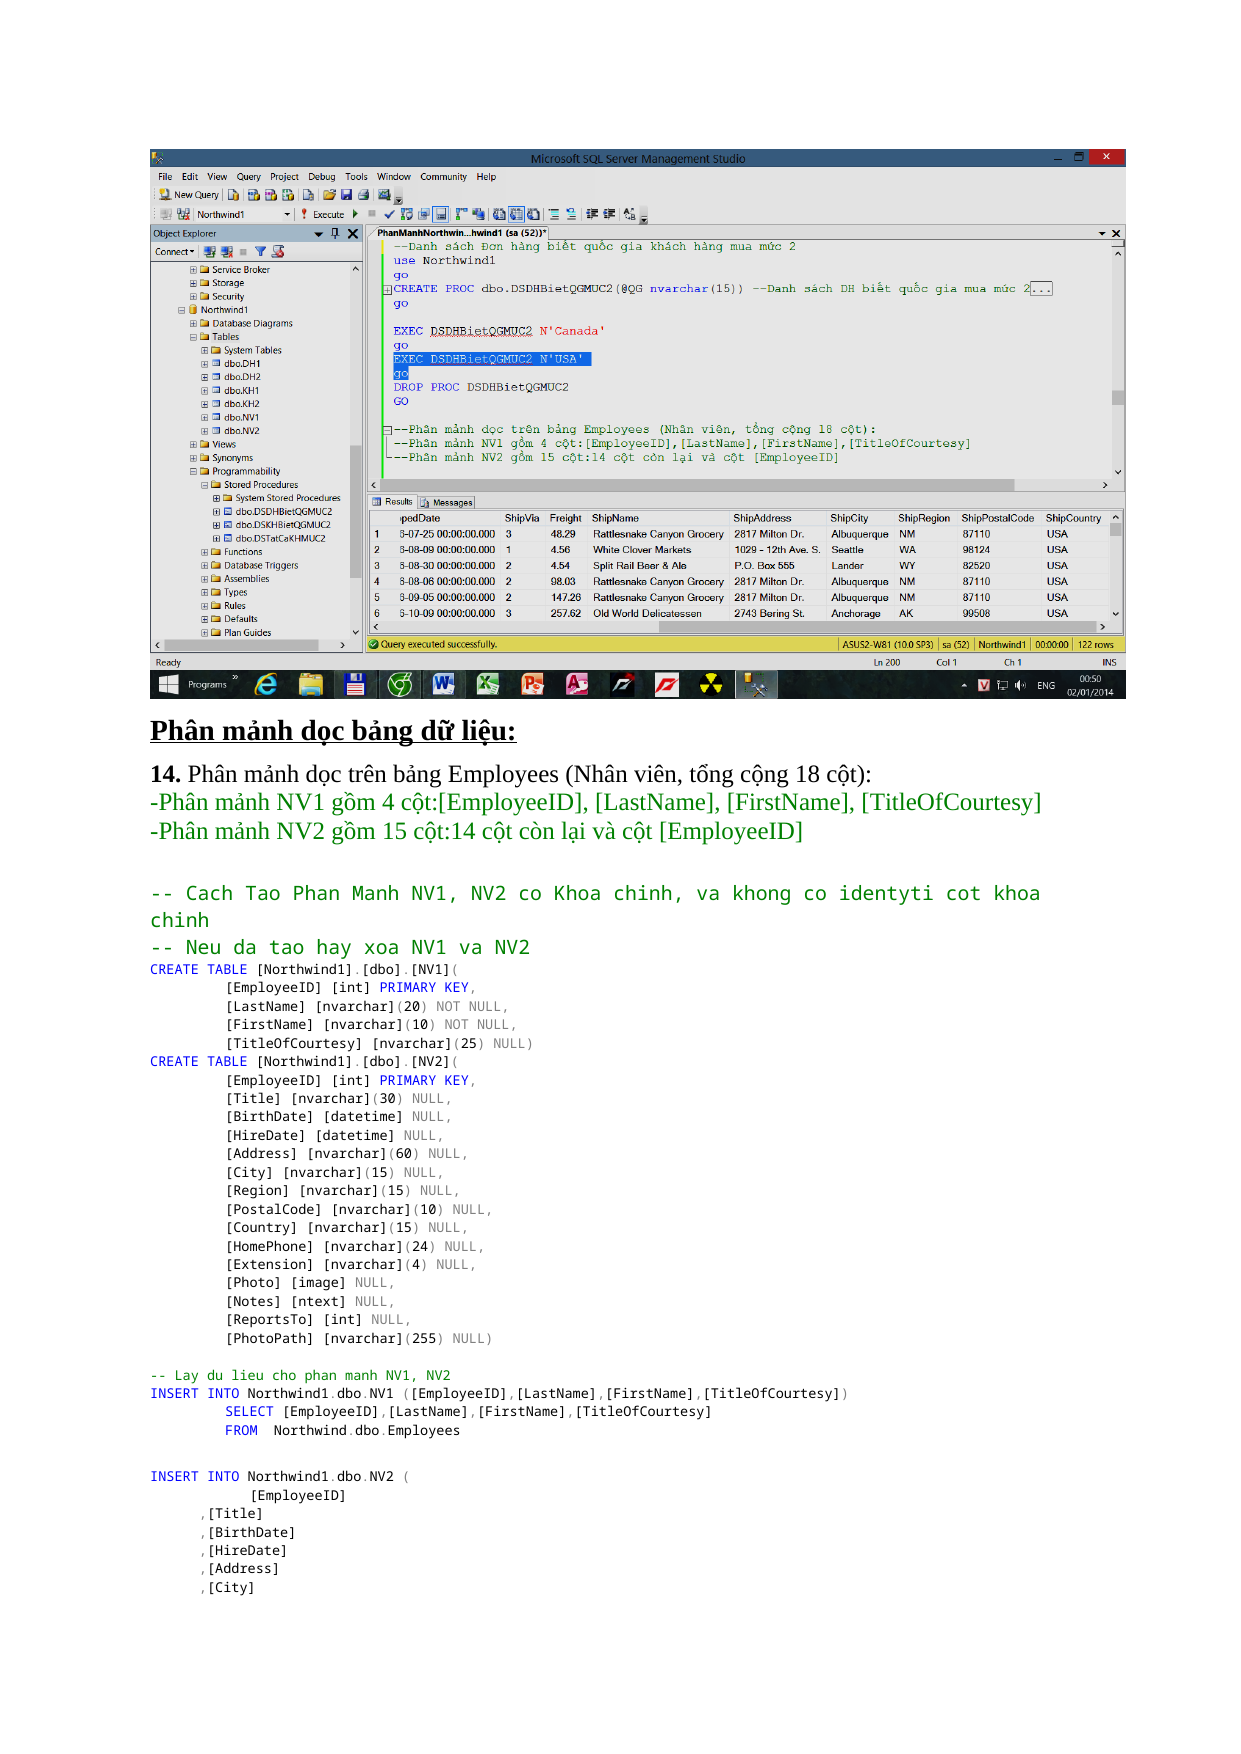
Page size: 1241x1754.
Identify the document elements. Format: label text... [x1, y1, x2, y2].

text CREATE TABLE [Northwind1].[dbo].[NV2]( [150, 1052, 1090, 1071]
text INSERT INTO Northwind1.dbo.NV2 ( [150, 1467, 1090, 1486]
text -- Neu da tao hay xoa NV1 va NV2 [150, 933, 1090, 960]
text [EmployeeID] [150, 1486, 1090, 1504]
text [LastName] [nvarchar](20) NOT NULL, [150, 997, 1090, 1015]
text [Country] [nvarchar](15) NULL, [150, 1218, 1090, 1236]
text ,[BirthDate] [150, 1523, 1090, 1541]
text [Address] [nvarchar](60) NULL, [150, 1144, 1090, 1163]
text [FirstName] [nvarchar](10) NOT NULL, [150, 1015, 1090, 1034]
list Phân mảnh dọc trên bảng Employees (Nhân viên, tổng cộng 18 cột): [150, 759, 1090, 787]
text [TitleOfCourtesy] [nvarchar](25) NULL) [150, 1034, 1090, 1052]
text [Extension] [nvarchar](4) NULL, [150, 1255, 1090, 1273]
text CREATE TABLE [Northwind1].[dbo].[NV1]( [150, 960, 1090, 978]
text -- Lay du lieu cho phan manh NV1, NV2 [150, 1366, 1090, 1384]
text [EmployeeID] [int] PRIMARY KEY, [150, 978, 1090, 997]
text [Title] [nvarchar](30) NULL, [150, 1089, 1090, 1107]
text [PostalCode] [nvarchar](10) NULL, [150, 1199, 1090, 1218]
text [EmployeeID] [int] PRIMARY KEY, [150, 1071, 1090, 1089]
text ,[Title] [150, 1504, 1090, 1523]
picture [150, 149, 1126, 699]
text SELECT [EmployeeID],[LastName],[FirstName],[TitleOfCourtesy] [150, 1402, 1090, 1421]
text [Region] [nvarchar](15) NULL, [150, 1181, 1090, 1199]
text [Photo] [image] NULL, [150, 1273, 1090, 1292]
text [BirthDate] [datetime] NULL, [150, 1107, 1090, 1126]
text -Phân mảnh NV2 gồm 15 cột:14 cột còn lại và cột [EmployeeID] [150, 816, 1090, 845]
text Phân mảnh dọc bảng dữ liệu: [150, 713, 1090, 746]
text [Notes] [ntext] NULL, [150, 1292, 1090, 1310]
text ,[HireDate] [150, 1541, 1090, 1559]
text ,[Address] [150, 1559, 1090, 1578]
text [PhotoPath] [nvarchar](255) NULL) [150, 1329, 1090, 1347]
text ,[City] [150, 1578, 1090, 1596]
text [City] [nvarchar](15) NULL, [150, 1163, 1090, 1181]
text -Phân mảnh NV1 gồm 4 cột:[EmployeeID], [LastName], [FirstName], [TitleOfCourtesy] [150, 787, 1090, 816]
text -- Cach Tao Phan Manh NV1, NV2 co Khoa chinh, va khong co identyti cot khoa chinh [150, 879, 1090, 933]
text FROM Northwind.dbo.Employees [150, 1421, 1090, 1439]
text [HireDate] [datetime] NULL, [150, 1126, 1090, 1144]
text INSERT INTO Northwind1.dbo.NV1 ([EmployeeID],[LastName],[FirstName],[TitleOfCourtesy]) [150, 1384, 1090, 1402]
text [HomePhone] [nvarchar](24) NULL, [150, 1236, 1090, 1255]
text [ReportsTo] [int] NULL, [150, 1310, 1090, 1329]
